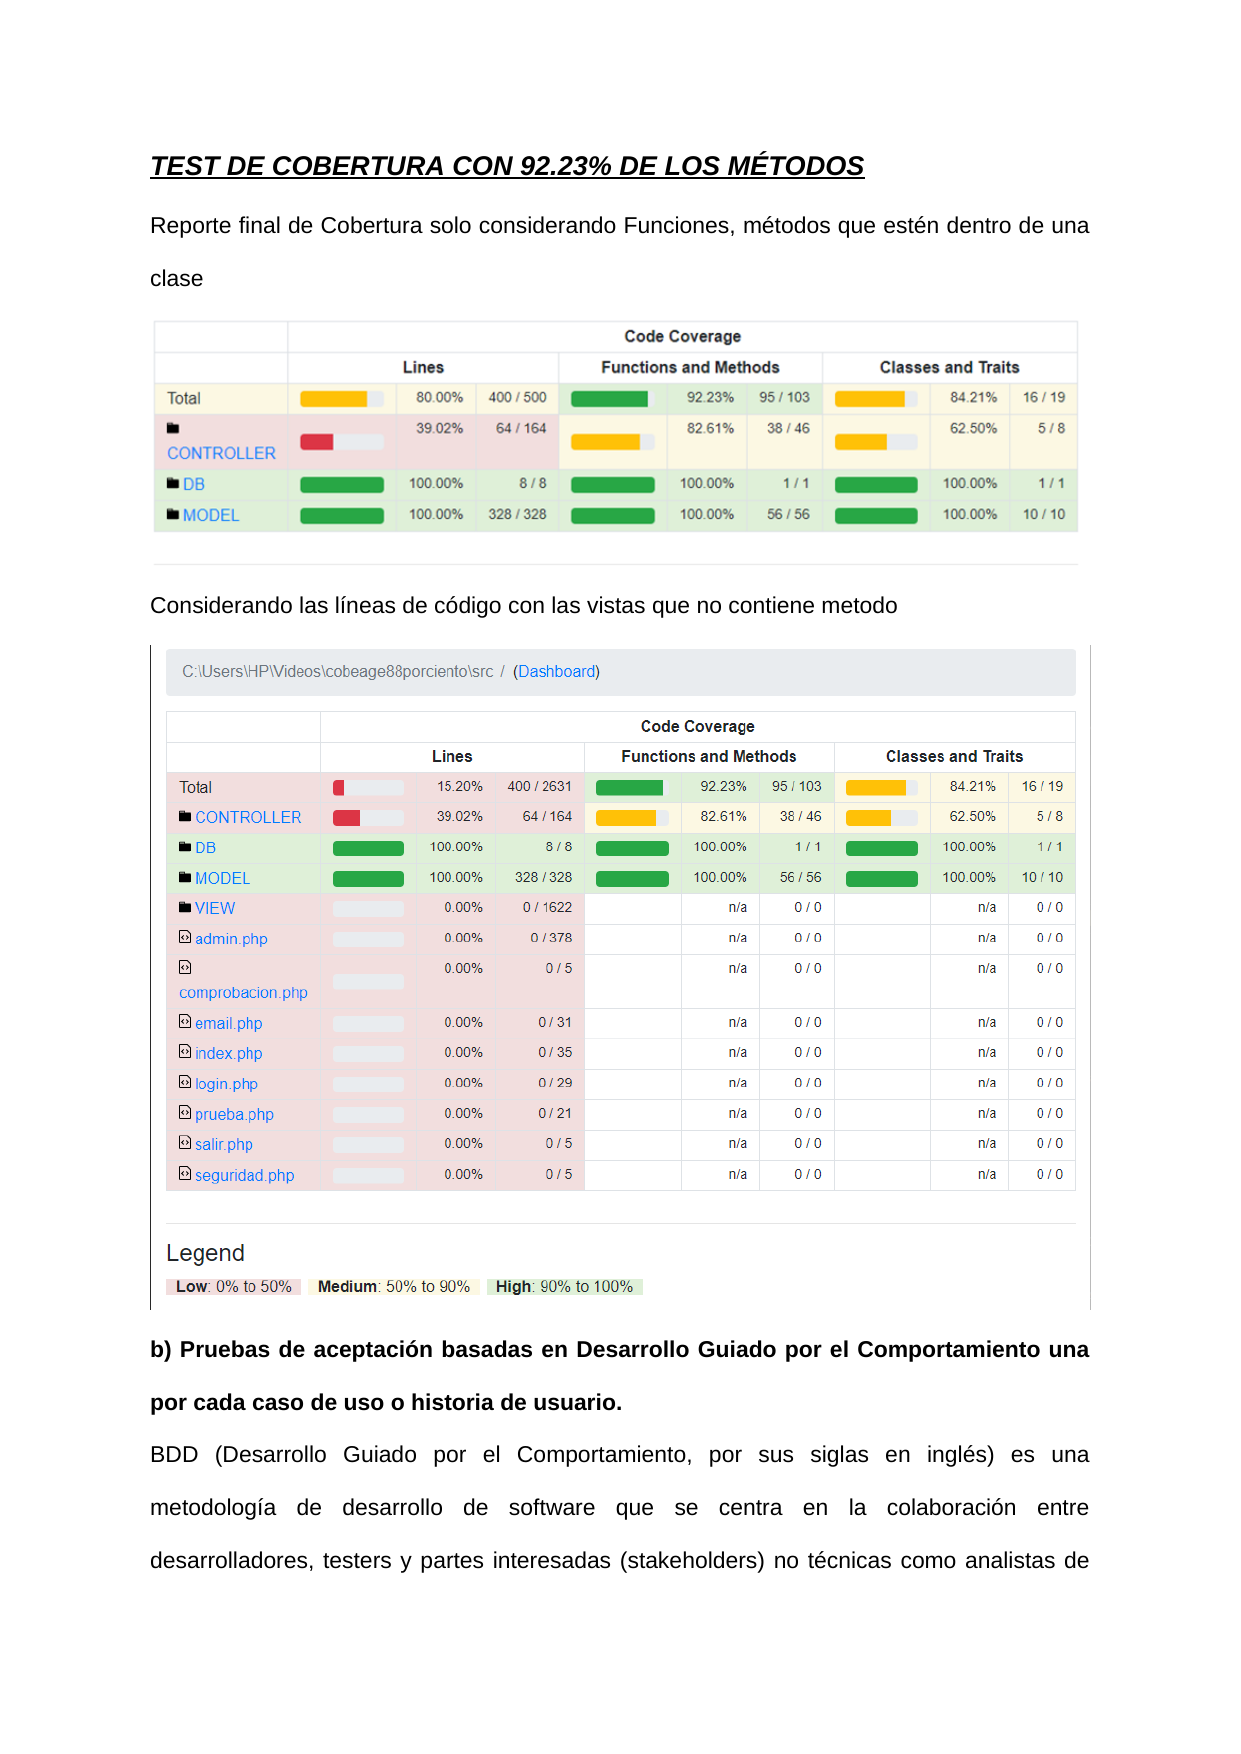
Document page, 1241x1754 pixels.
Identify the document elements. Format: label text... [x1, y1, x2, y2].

text Considerando las líneas de código con las vistas que no contiene metodo [150, 592, 1090, 618]
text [150, 1441, 1090, 1573]
text Reporte final de Cobertura solo considerando Funciones, métodos que estén dentro de una clase [150, 212, 1090, 292]
picture [150, 645, 1091, 1310]
text TEST DE COBERTURA CON 92.23% DE LOS MÉTODOS [150, 150, 1090, 181]
picture [150, 317, 1091, 566]
text b) Pruebas de aceptación basadas en Desarrollo Guiado por el Comportamiento una por cada caso de uso o historia de usuario. [150, 1336, 1090, 1415]
